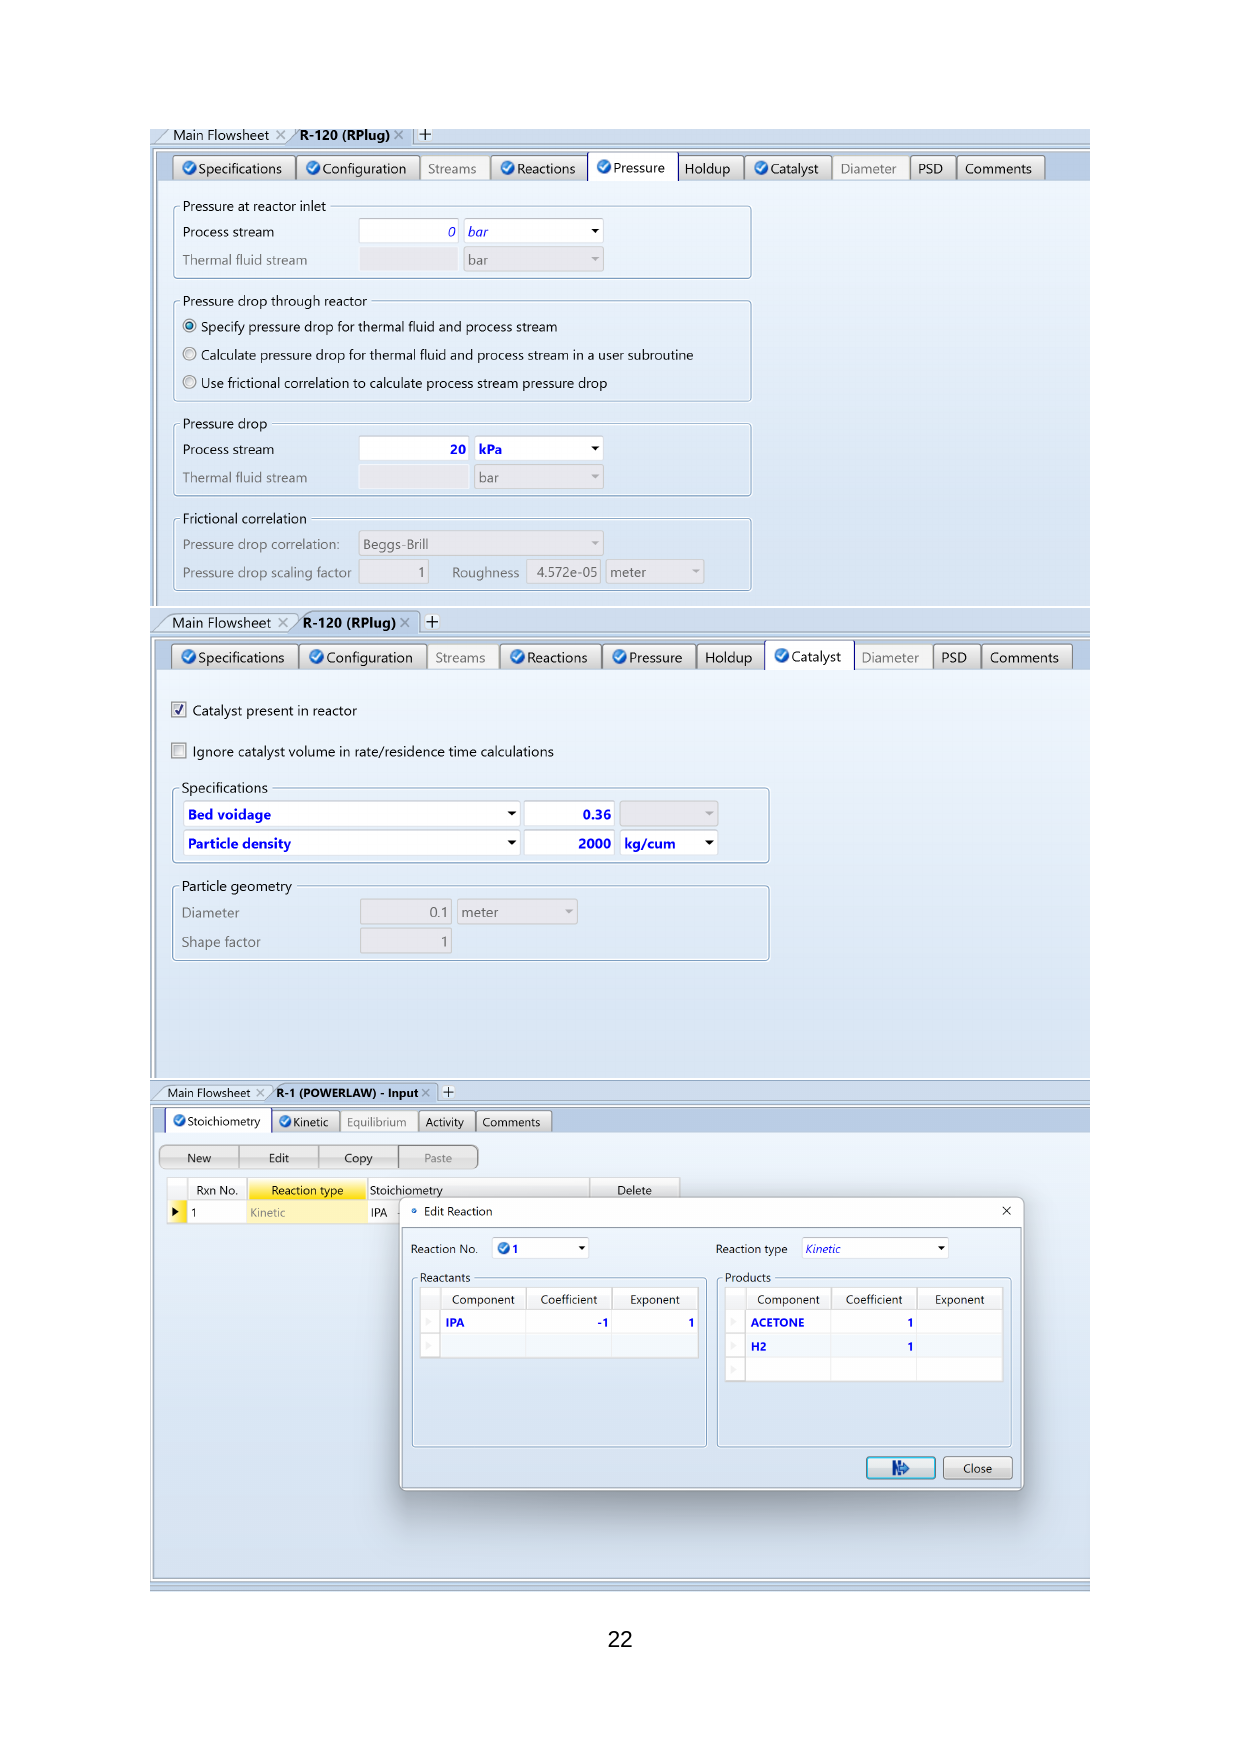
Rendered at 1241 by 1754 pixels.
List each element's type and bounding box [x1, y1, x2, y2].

picture [150, 1080, 1090, 1592]
picture [150, 608, 1090, 1078]
picture [150, 129, 1090, 606]
